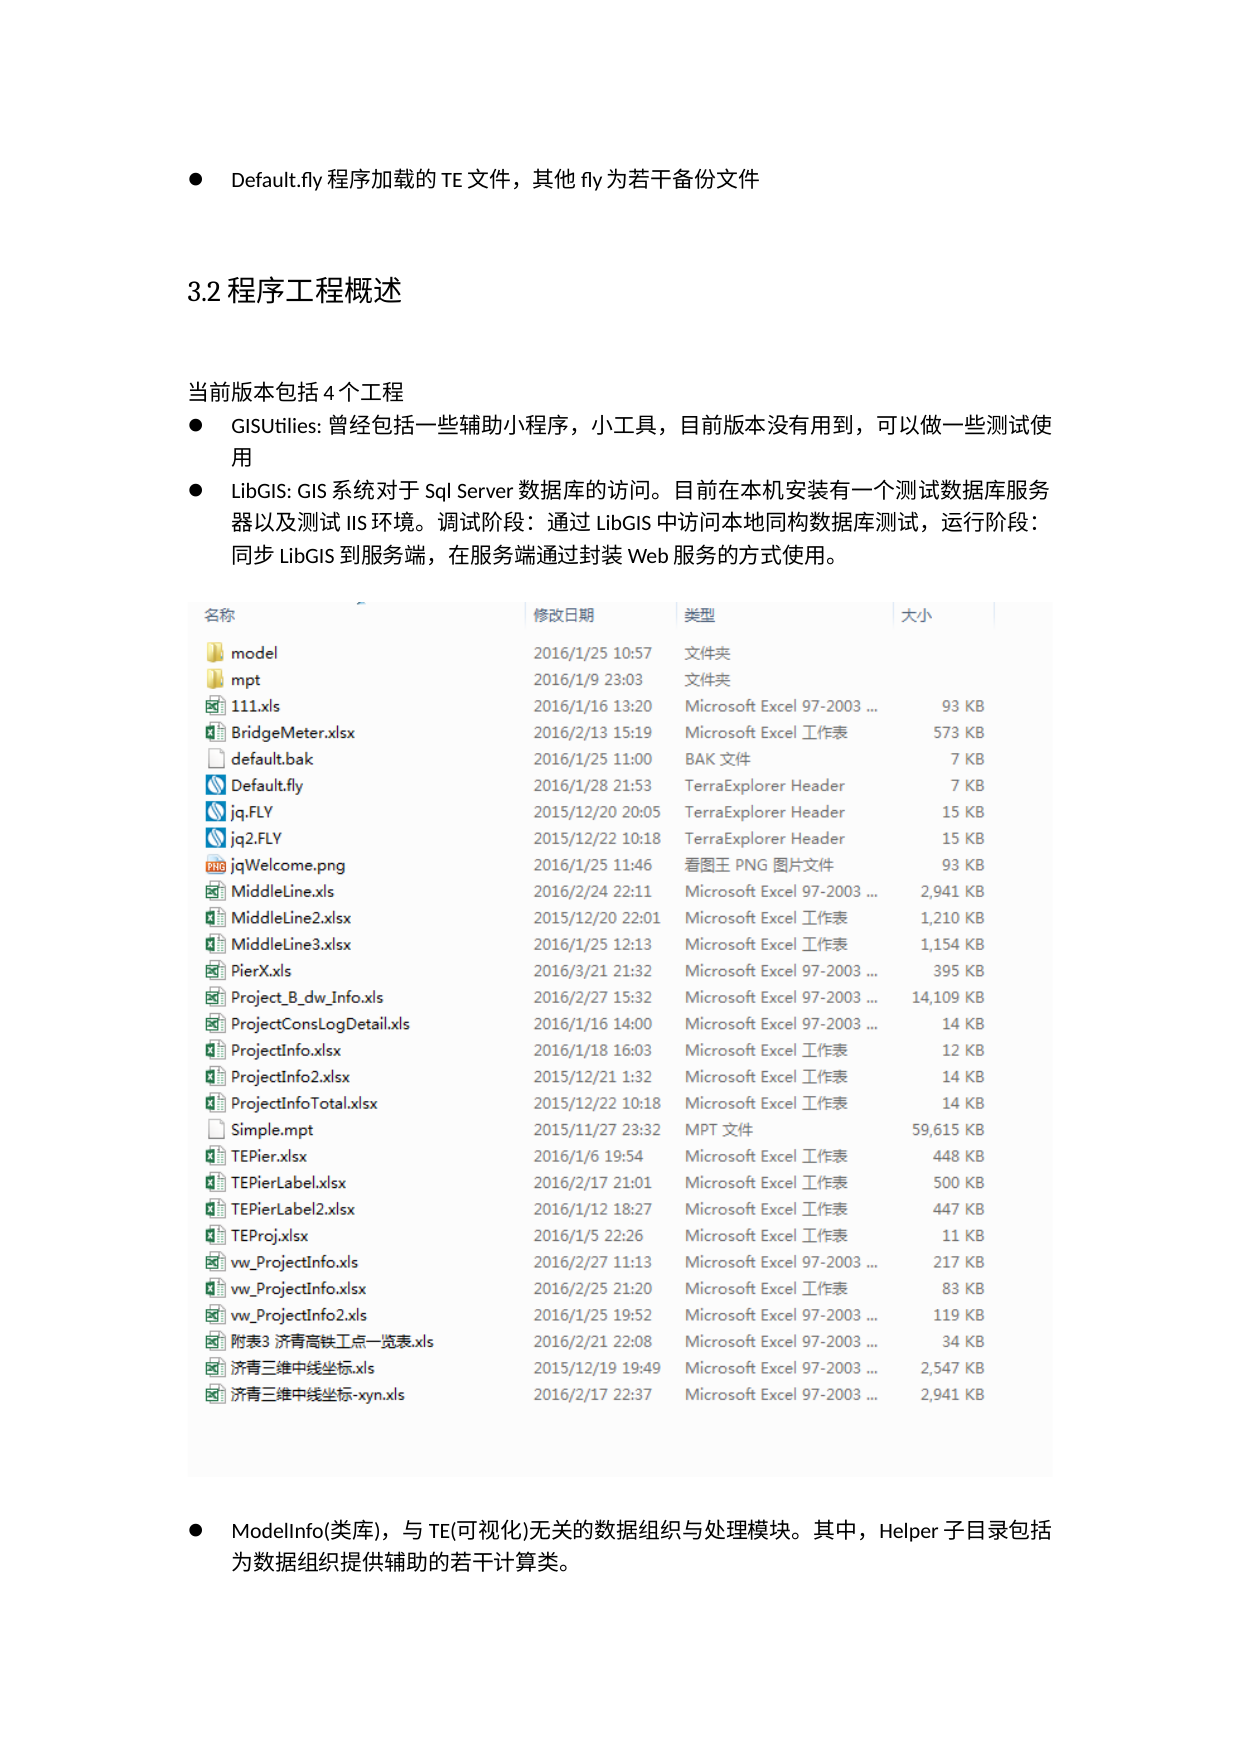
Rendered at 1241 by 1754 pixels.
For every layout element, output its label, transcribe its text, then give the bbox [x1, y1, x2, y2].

list GISUtilies: 曾经包括一些辅助小程序，小工具，目前版本没有用到，可以做一些测试使用 [187, 407, 1053, 472]
text 当前版本包括4个工程 [187, 375, 1053, 407]
list ModelInfo(类库)，与TE(可视化)无关的数据组织与处理模块。其中，Helper子目录包括为数据组织提供辅助的若干计算类。 [187, 1512, 1053, 1577]
list LibGIS: GIS系统对于Sql Server数据库的访问。目前在本机安装有一个测试数据库服务器以及测试IIS环境。调试阶段：通过LibGIS中访问本地同构数据库测试，运行阶段：同步LibGIS到服务端，在服务端通过封装Web服务的方式使用。 [187, 472, 1053, 570]
list Default.fly 程序加载的TE文件，其他fly为若干备份文件 [187, 162, 1053, 194]
subtitle 3.2 程序工程概述 [187, 256, 1053, 321]
picture [187, 602, 1053, 1477]
